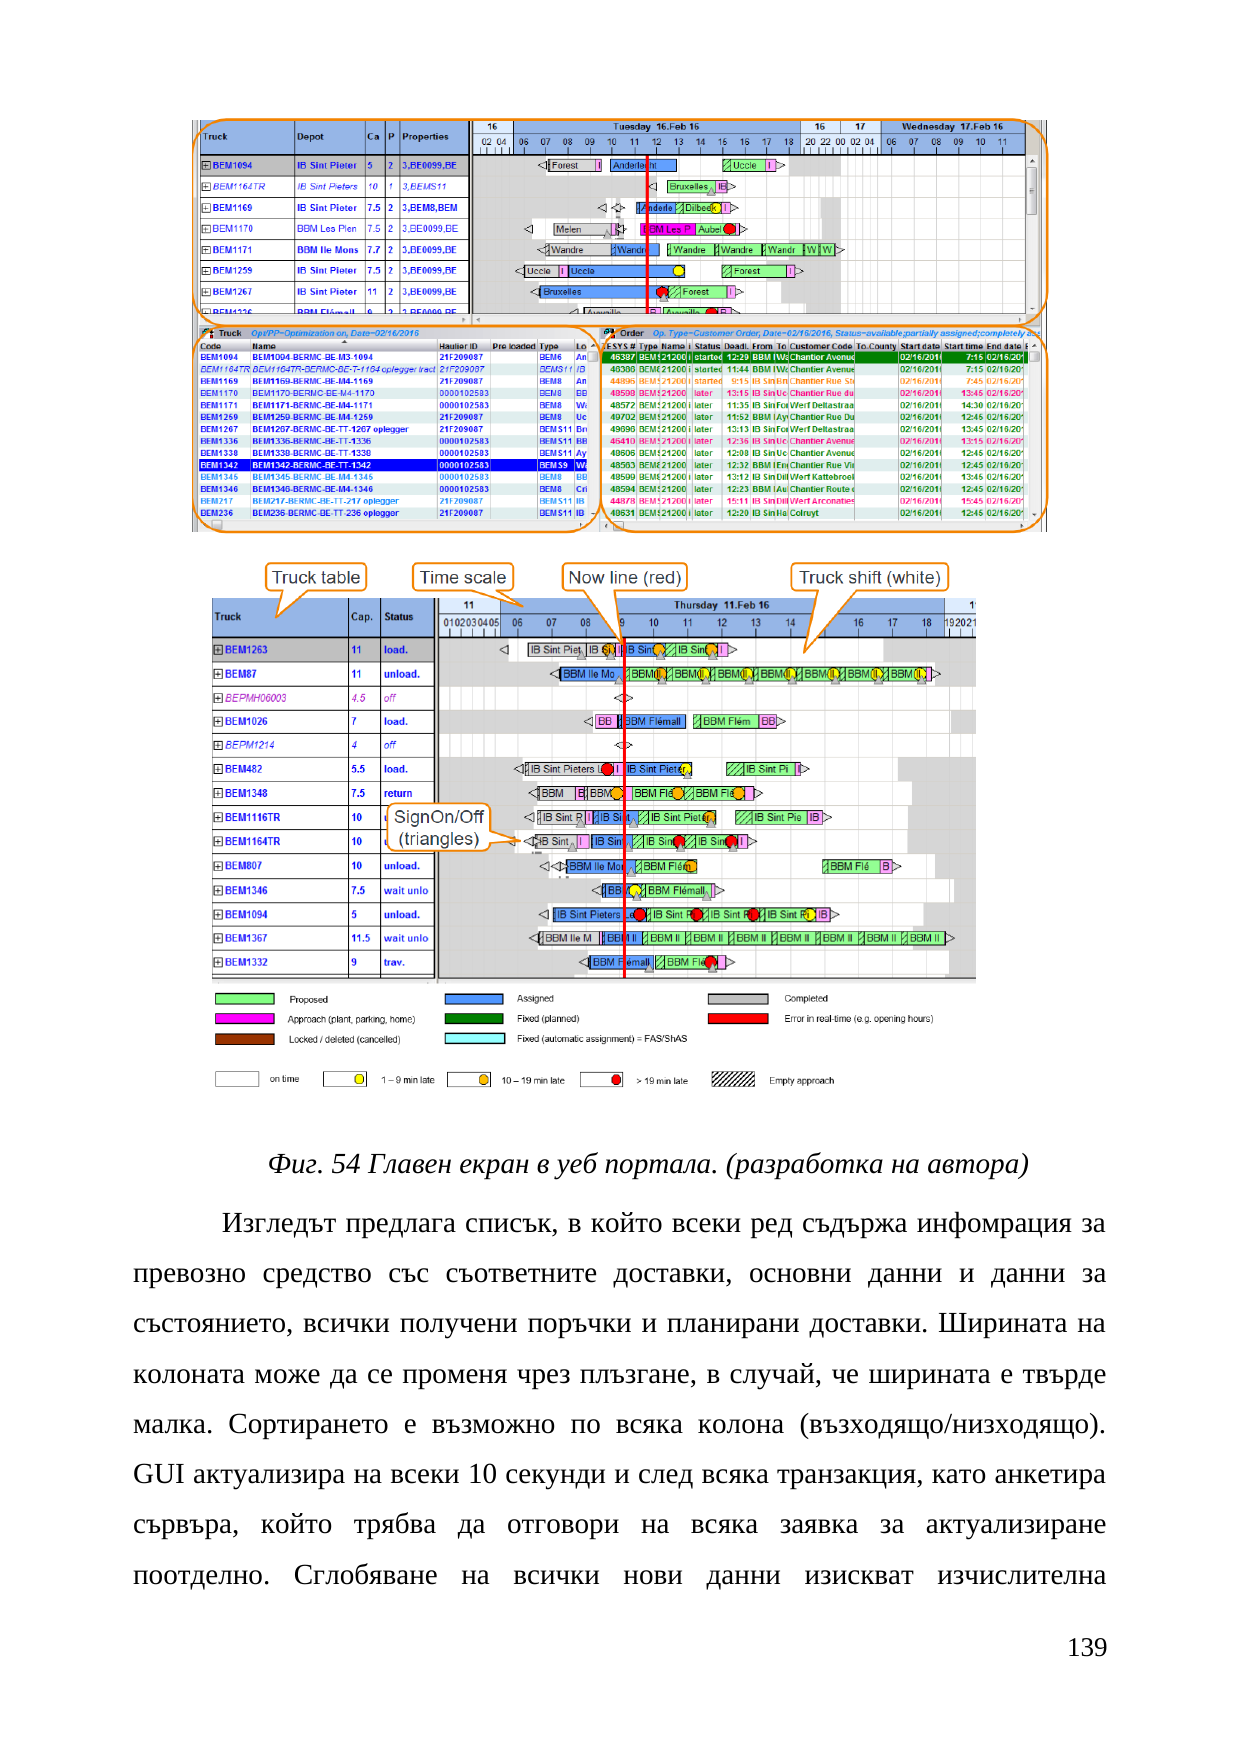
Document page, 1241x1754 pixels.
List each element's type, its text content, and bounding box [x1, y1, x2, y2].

picture [192, 118, 1051, 534]
title Фиг. 54 Главен екран в уеб портала. (разработка на автора) [133, 1146, 1107, 1180]
picture [192, 550, 1052, 1105]
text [133, 1205, 1107, 1591]
